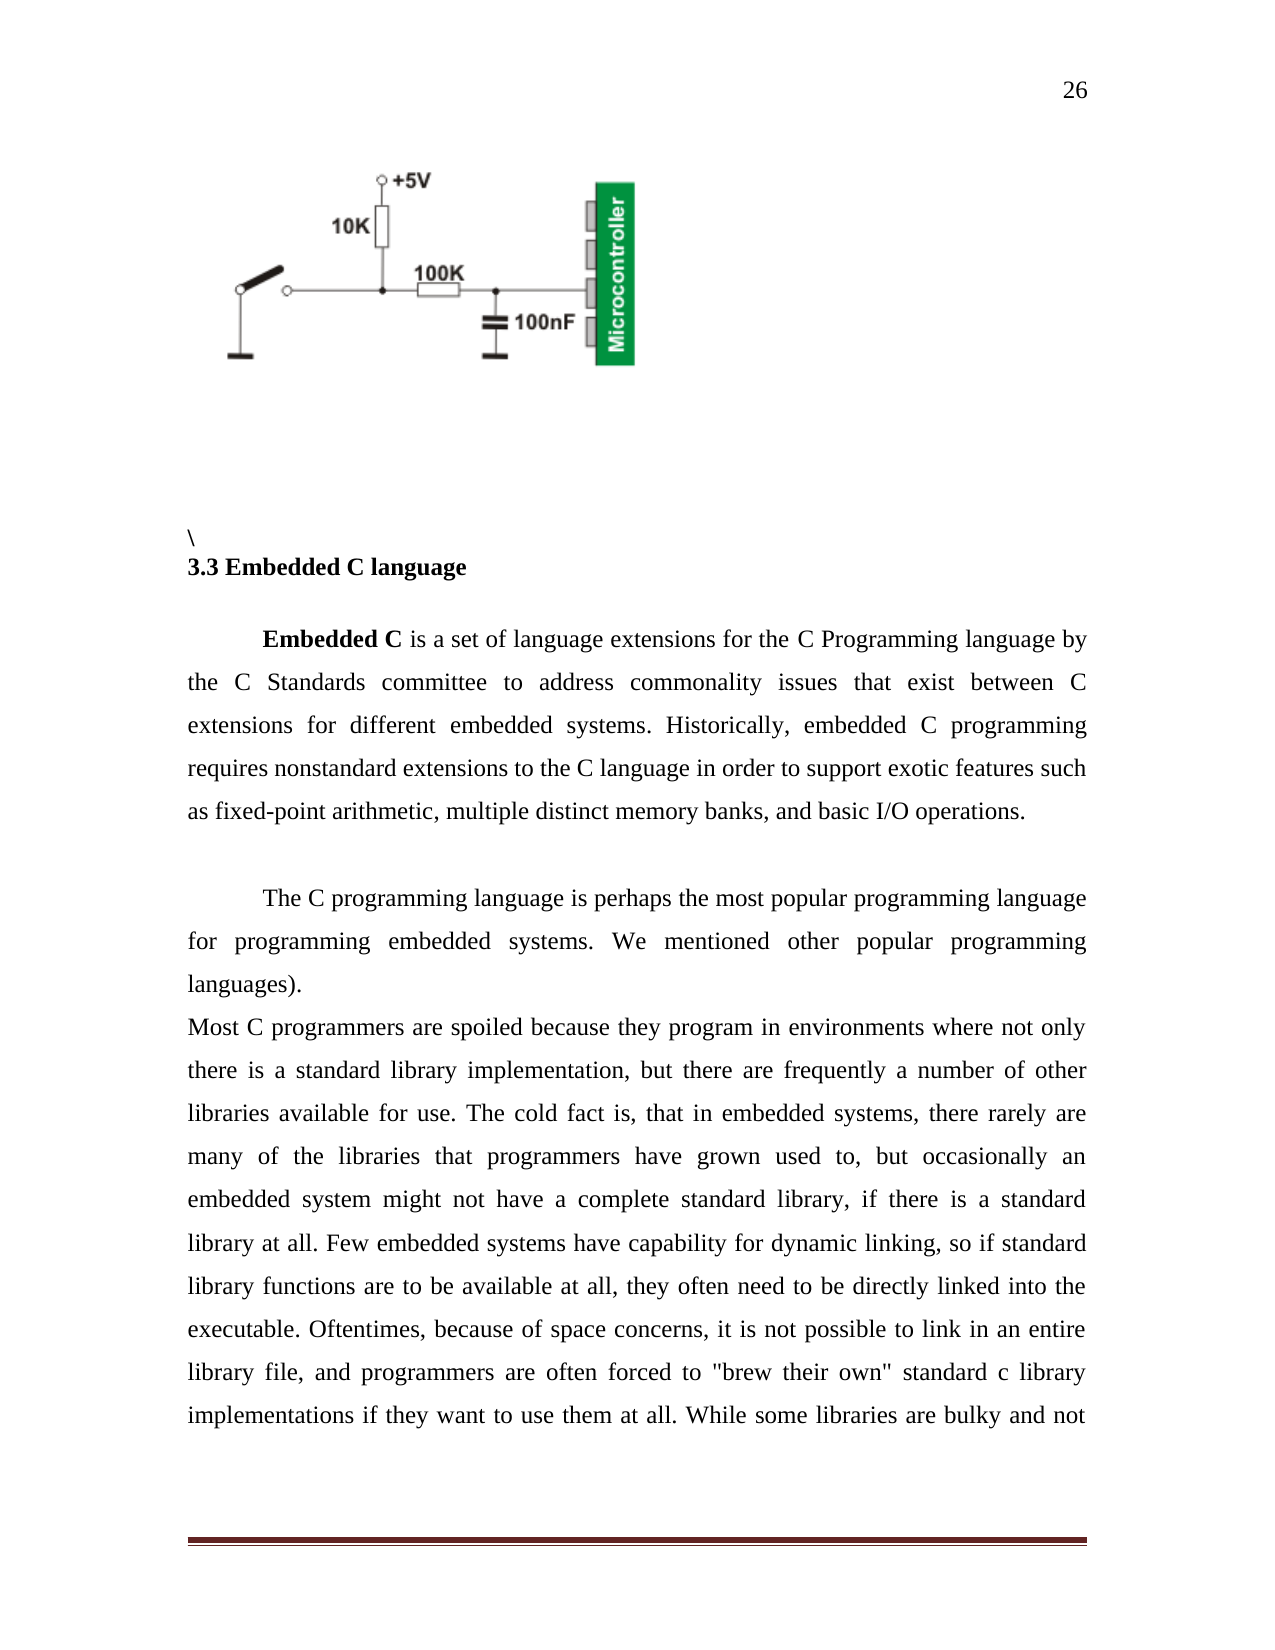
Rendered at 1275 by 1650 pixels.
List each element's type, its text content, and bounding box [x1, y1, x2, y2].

text 3.3 Embedded C language [187, 552, 1087, 581]
text \ [187, 523, 1087, 552]
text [187, 1012, 1087, 1429]
picture [187, 150, 657, 394]
text The C programming language is perhaps the most popular programming language for programming embedded systems. We mentioned other popular programming languages). [187, 883, 1087, 998]
text Embedded C is a set of language extensions for the C Programming language by the C Standards committee to address commonality issues that exist between C extensions for different embedded systems. Historically, embedded C programming requires nonstandard extensions to the C language in order to support exotic features such as fixed-point arithmetic, multiple distinct memory banks, and basic I/O operations. [187, 624, 1087, 825]
